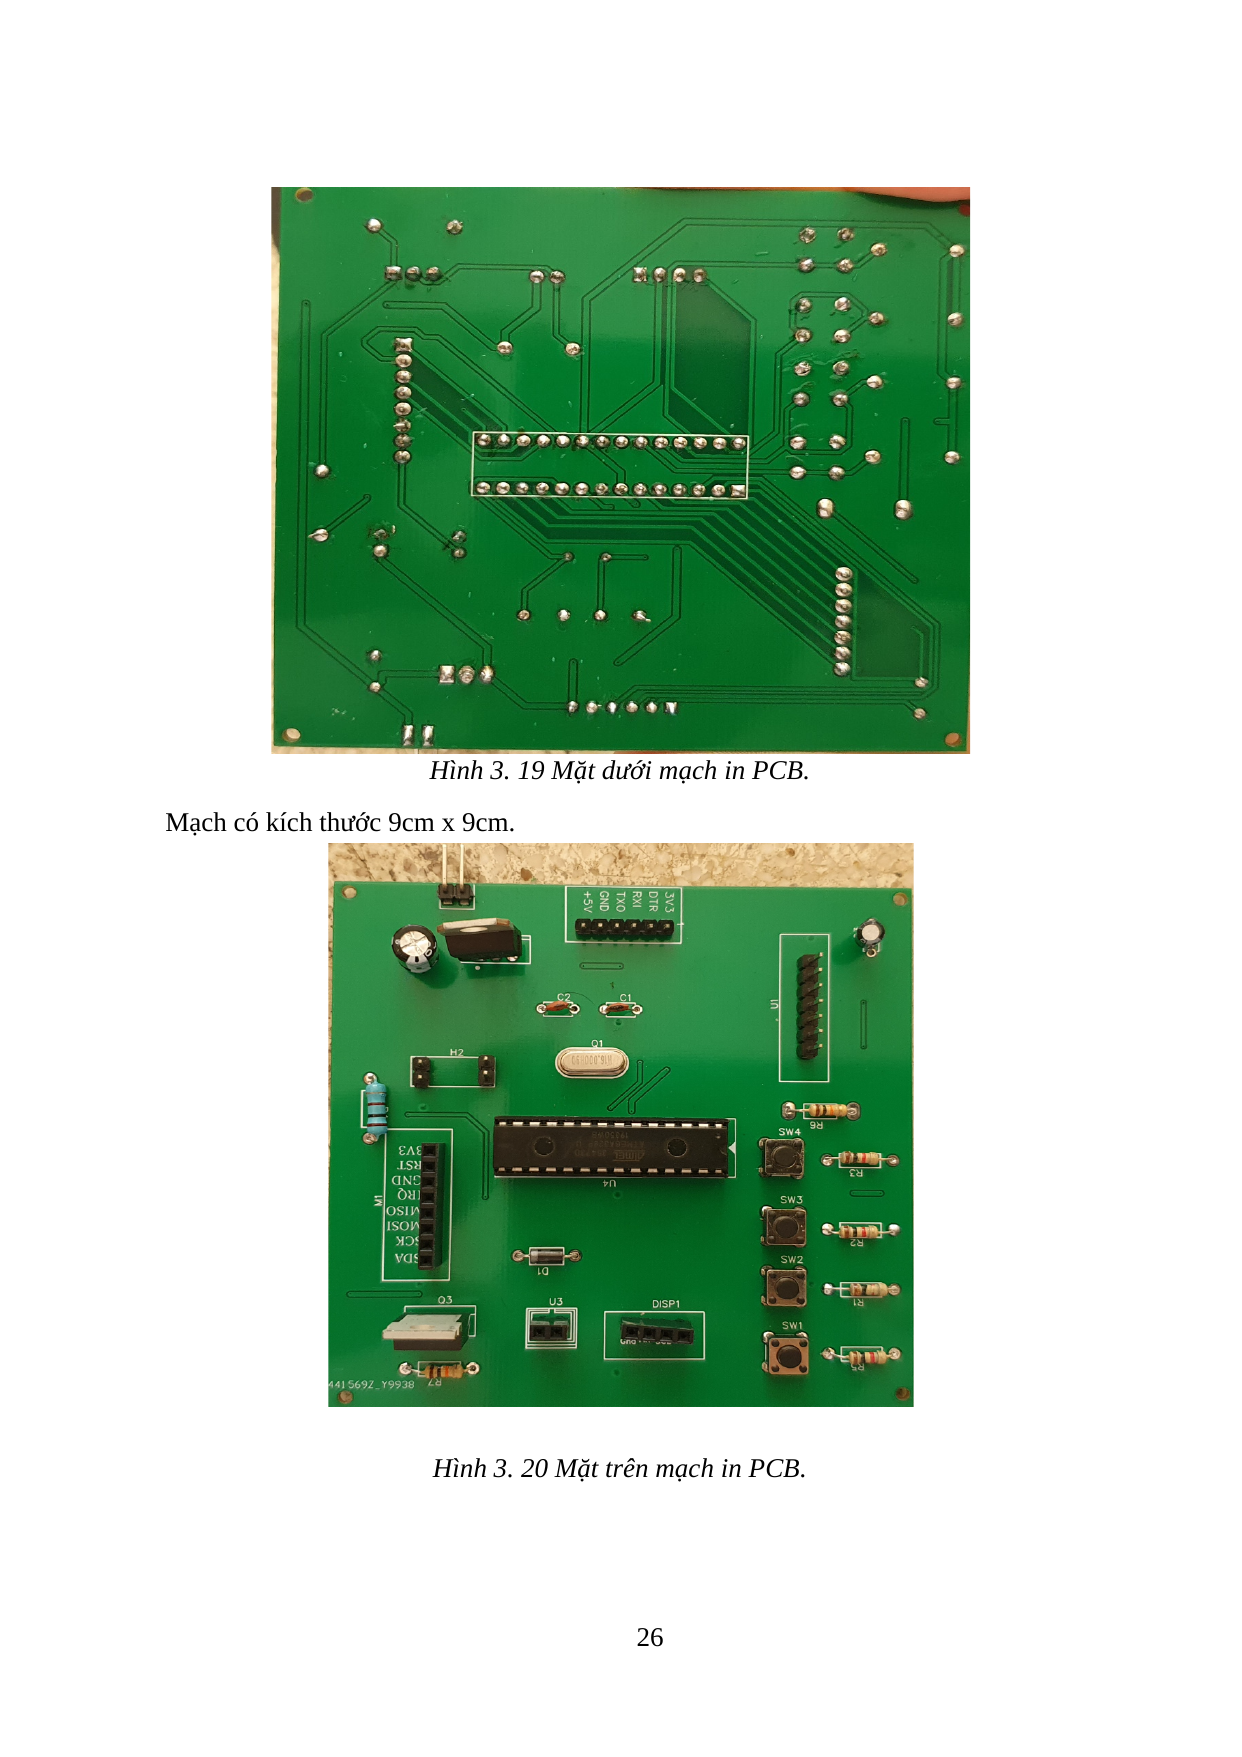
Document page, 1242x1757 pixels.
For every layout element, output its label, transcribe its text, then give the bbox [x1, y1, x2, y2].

picture [328, 843, 914, 1407]
text Mạch có kích thước 9cm x 9cm. [165, 806, 1063, 837]
text Hình 3. 20 Mặt trên mạch in PCB. [71, 1452, 1171, 1483]
picture [271, 187, 971, 754]
